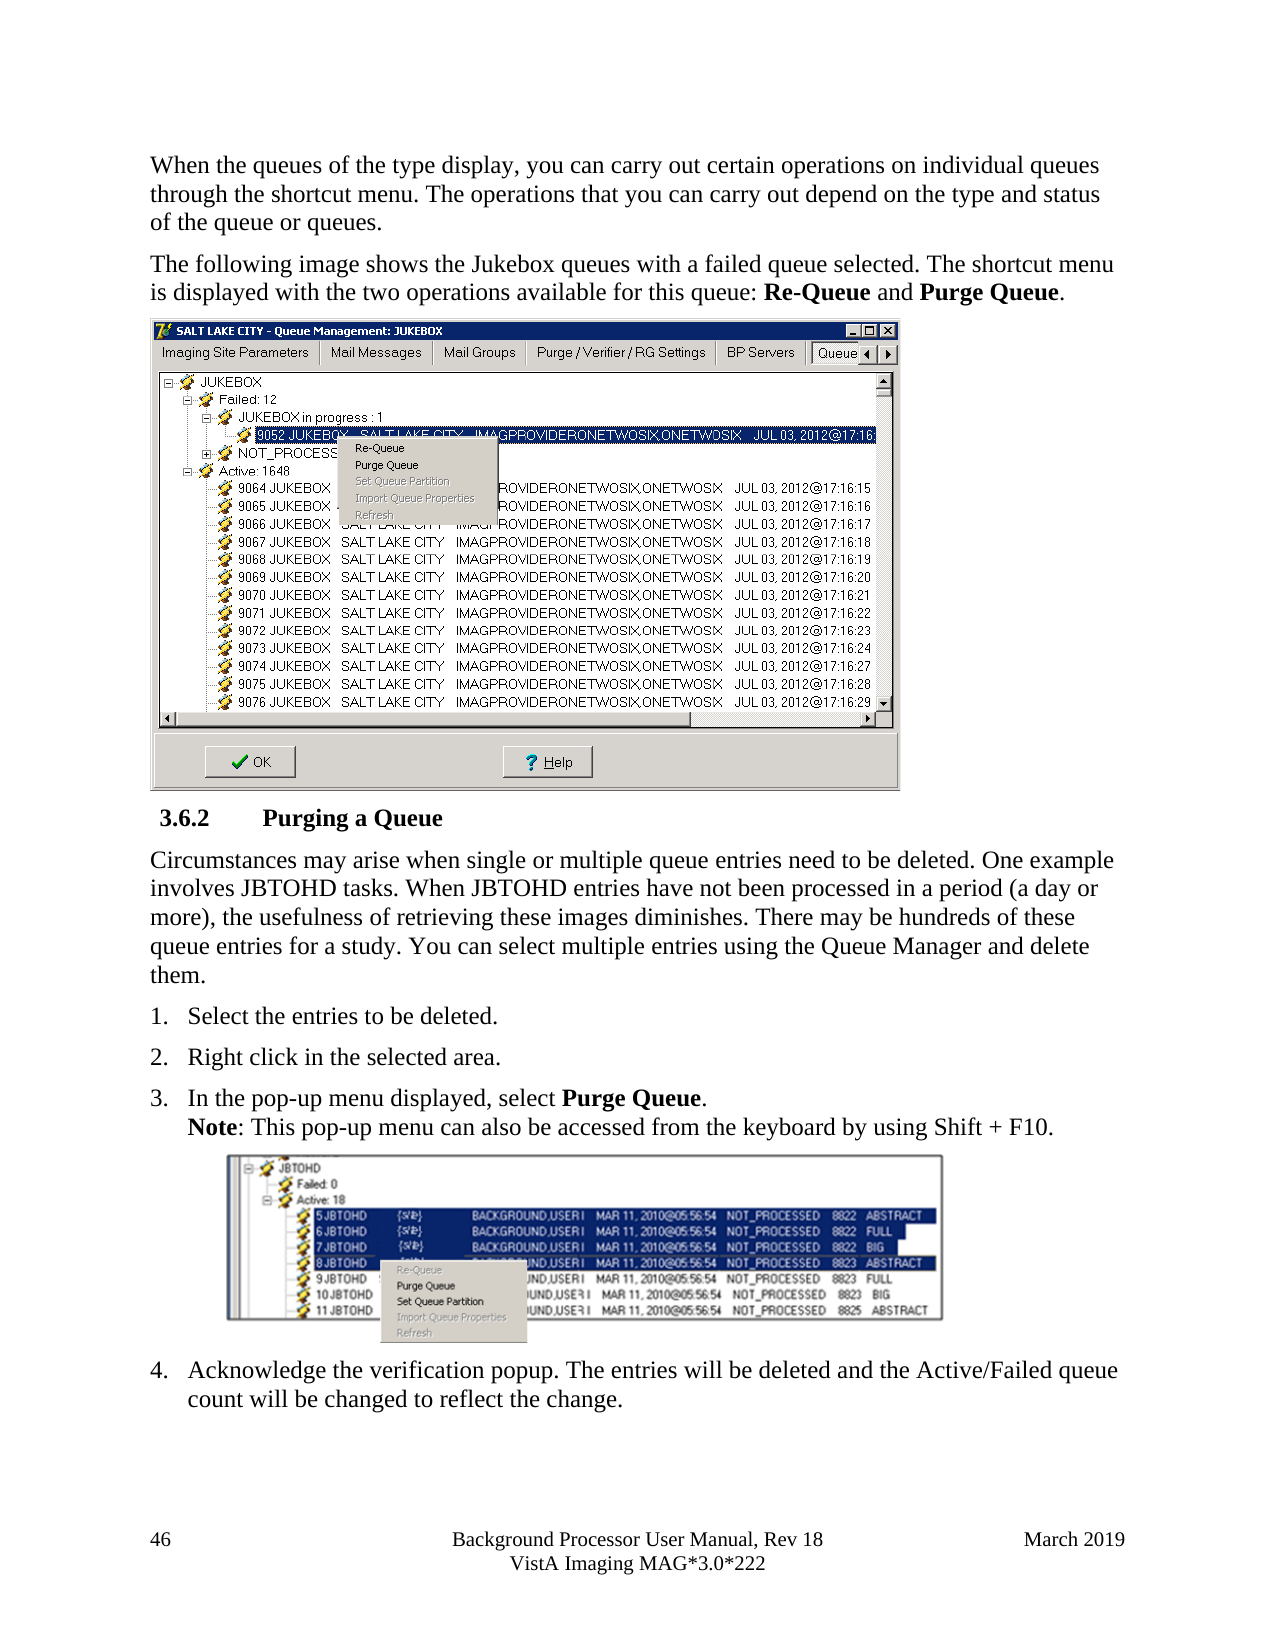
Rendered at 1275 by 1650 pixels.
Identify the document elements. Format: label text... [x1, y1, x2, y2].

list Right click in the selected area. [150, 1042, 1125, 1071]
picture [150, 318, 901, 791]
text Circumstances may arise when single or multiple queue entries need to be deleted. One example involves JBTOHD tasks. When JBTOHD entries have not been processed in a period (a day or more), the usefulness of retrieving these images diminishes. There may be hundreds of these queue entries for a study. You can select multiple entries using the Queue Manager and delete them. [150, 845, 1125, 988]
list Acknowledge the verification popup. The entries will be deleted and the Active/Failed queue count will be changed to reflect the change. [150, 1355, 1125, 1413]
text The following image shows the Jukebox queues with a failed queue selected. The shortcut menu is displayed with the two operations available for this queue: Re-Queue and Purge Queue. [150, 249, 1125, 306]
text When the queues of the type display, you can carry out certain operations on individual queues through the shortcut menu. The operations that you can carry out depend on the type and status of the queue or queues. [150, 150, 1125, 236]
list In the pop-up menu displayed, select Purge Queue. Note: This pop-up menu can also be accessed from the keyboard by using Shift + F10. [150, 1083, 1125, 1141]
list Select the entries to be deleted. [150, 1001, 1125, 1030]
subtitle Purging a Queue [159, 803, 1125, 832]
picture [225, 1153, 946, 1343]
